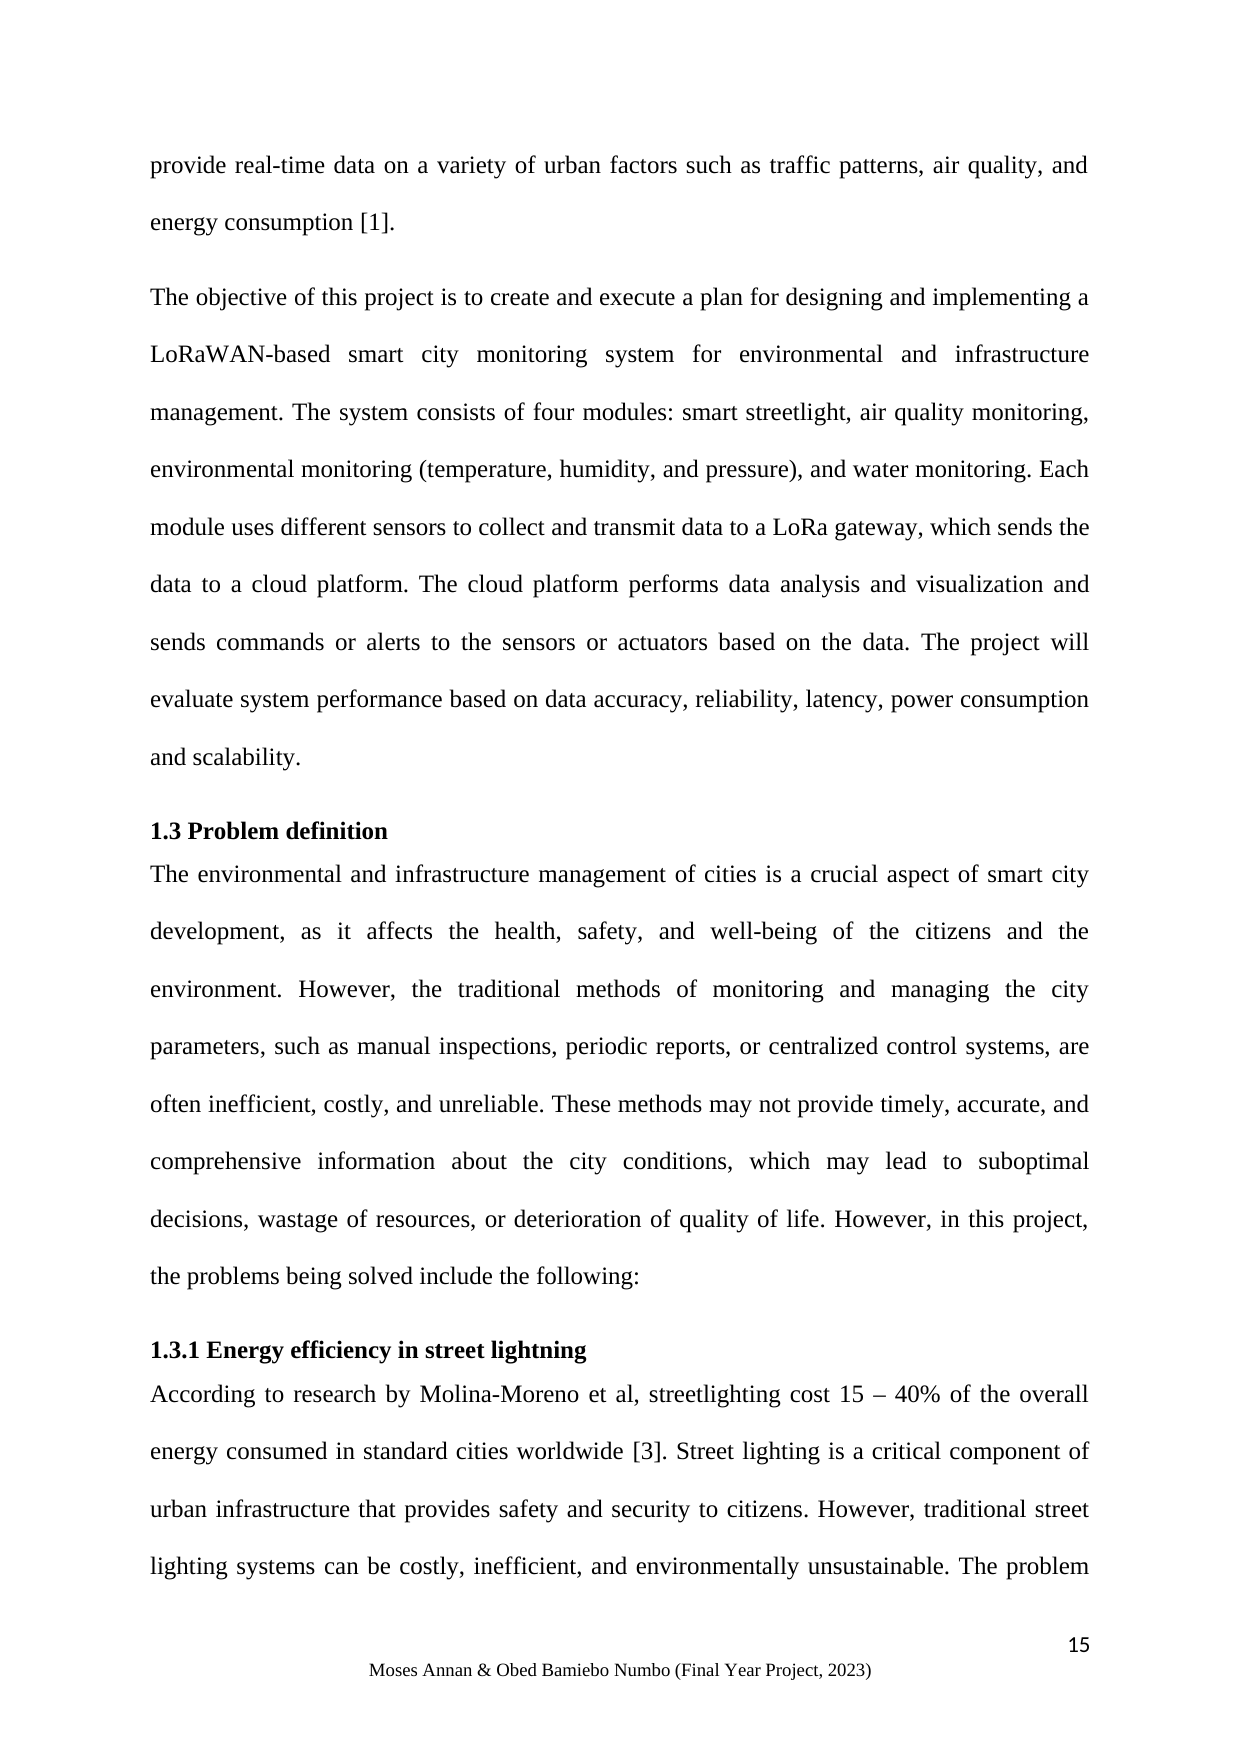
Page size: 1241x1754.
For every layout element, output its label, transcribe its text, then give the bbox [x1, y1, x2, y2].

subtitle 1.3.1 Energy efficiency in street lightning [150, 1336, 1090, 1364]
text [150, 150, 1090, 236]
text The environmental and infrastructure management of cities is a crucial aspect of smart city development, as it affects the health, safety, and well-being of the citizens and the environment. However, the traditional methods of monitoring and managing the city parameters, such as manual inspections, periodic reports, or centralized control systems, are often inefficient, costly, and unreliable. These methods may not provide timely, accurate, and comprehensive information about the city conditions, which may lead to suboptimal decisions, wastage of resources, or deterioration of quality of life. However, in this project, the problems being solved include the following: [150, 859, 1090, 1290]
subtitle 1.3 Problem definition [150, 816, 1090, 844]
text The objective of this project is to create and execute a plan for designing and implementing a LoRaWAN-based smart city monitoring system for environmental and infrastructure management. The system consists of four modules: smart streetlight, air quality monitoring, environmental monitoring (temperature, humidity, and pressure), and water monitoring. Each module uses different sensors to collect and transmit data to a LoRa gateway, which sends the data to a cloud platform. The cloud platform performs data analysis and visualization and sends commands or alerts to the sensors or actuators based on the data. The project will evaluate system performance based on data accuracy, reliability, latency, power consumption and scalability. [150, 282, 1090, 770]
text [150, 1379, 1090, 1580]
